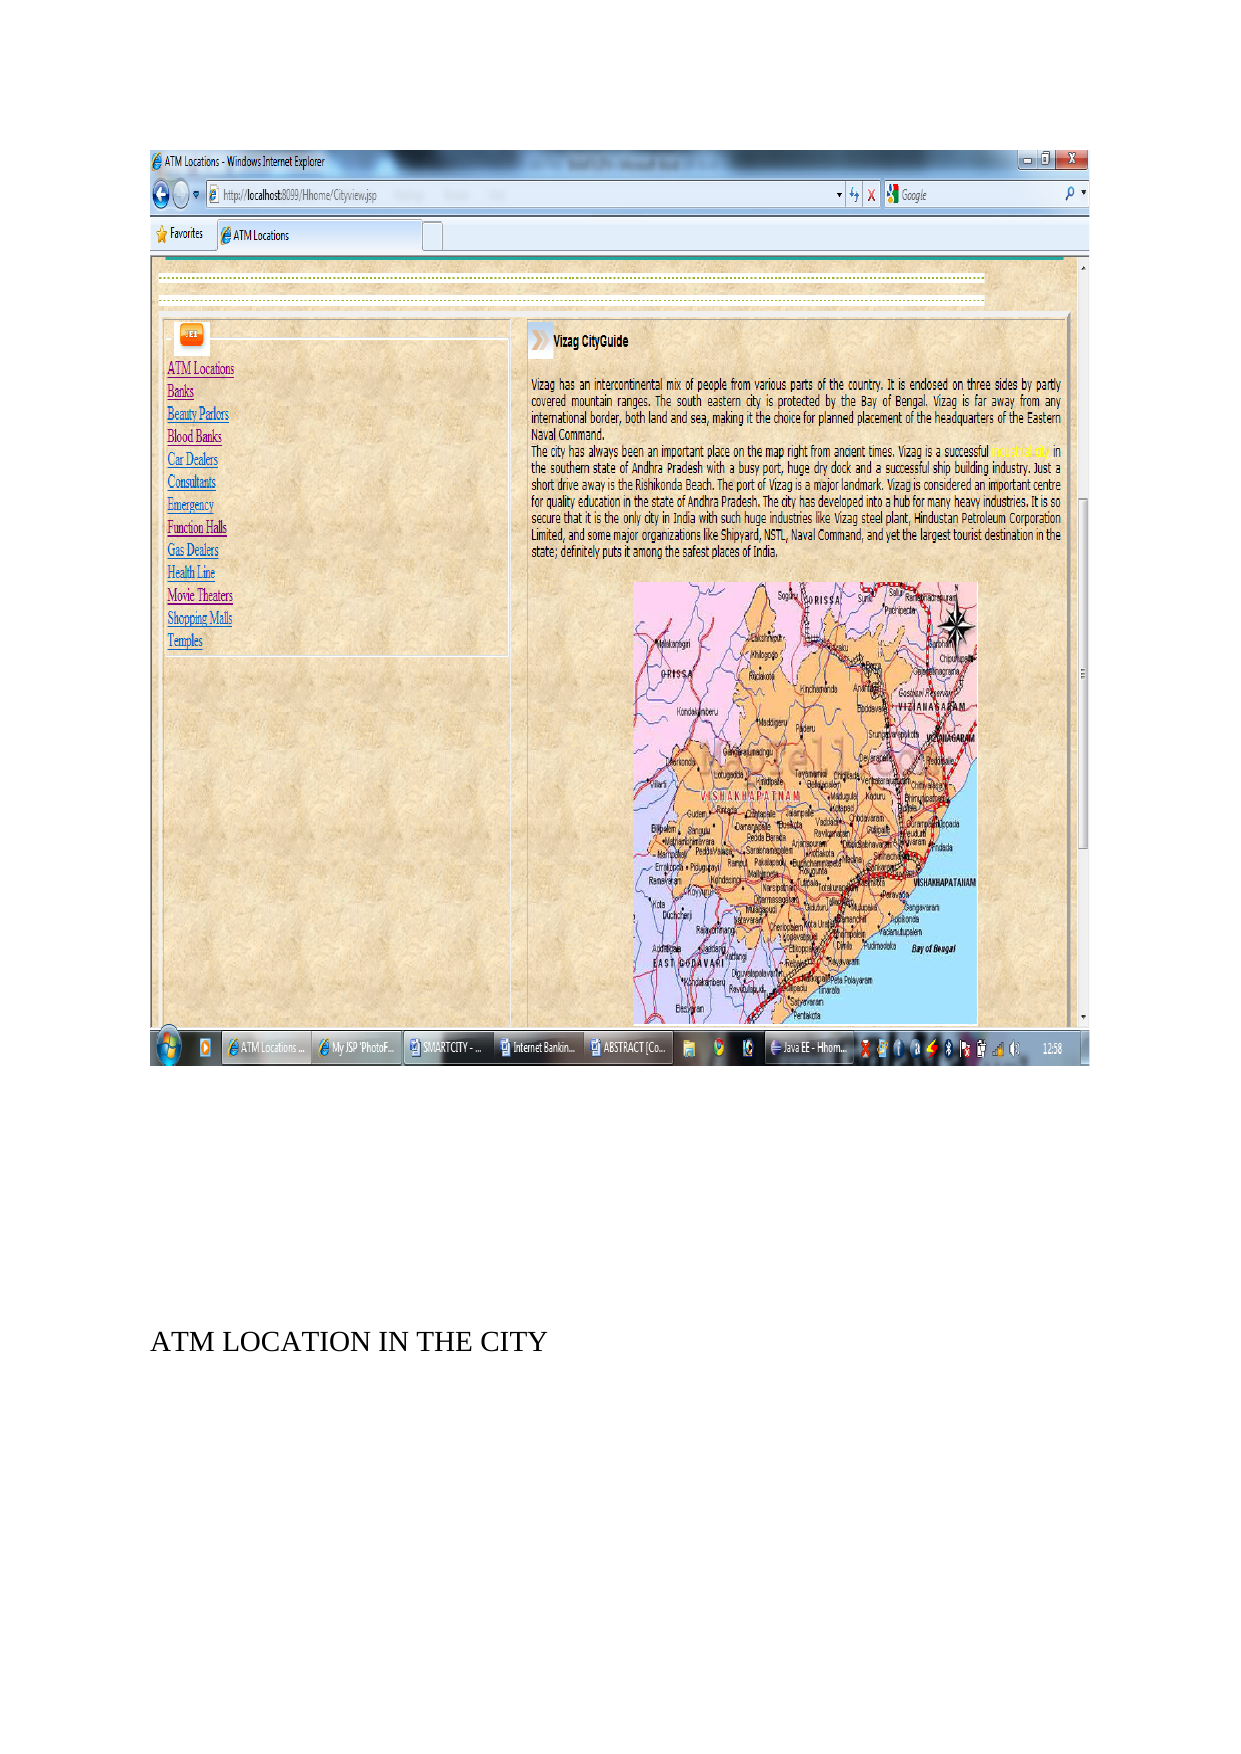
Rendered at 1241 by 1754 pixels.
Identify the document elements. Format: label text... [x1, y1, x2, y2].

text ATM LOCATION IN THE CITY [150, 1324, 1090, 1358]
picture [150, 150, 1090, 1066]
